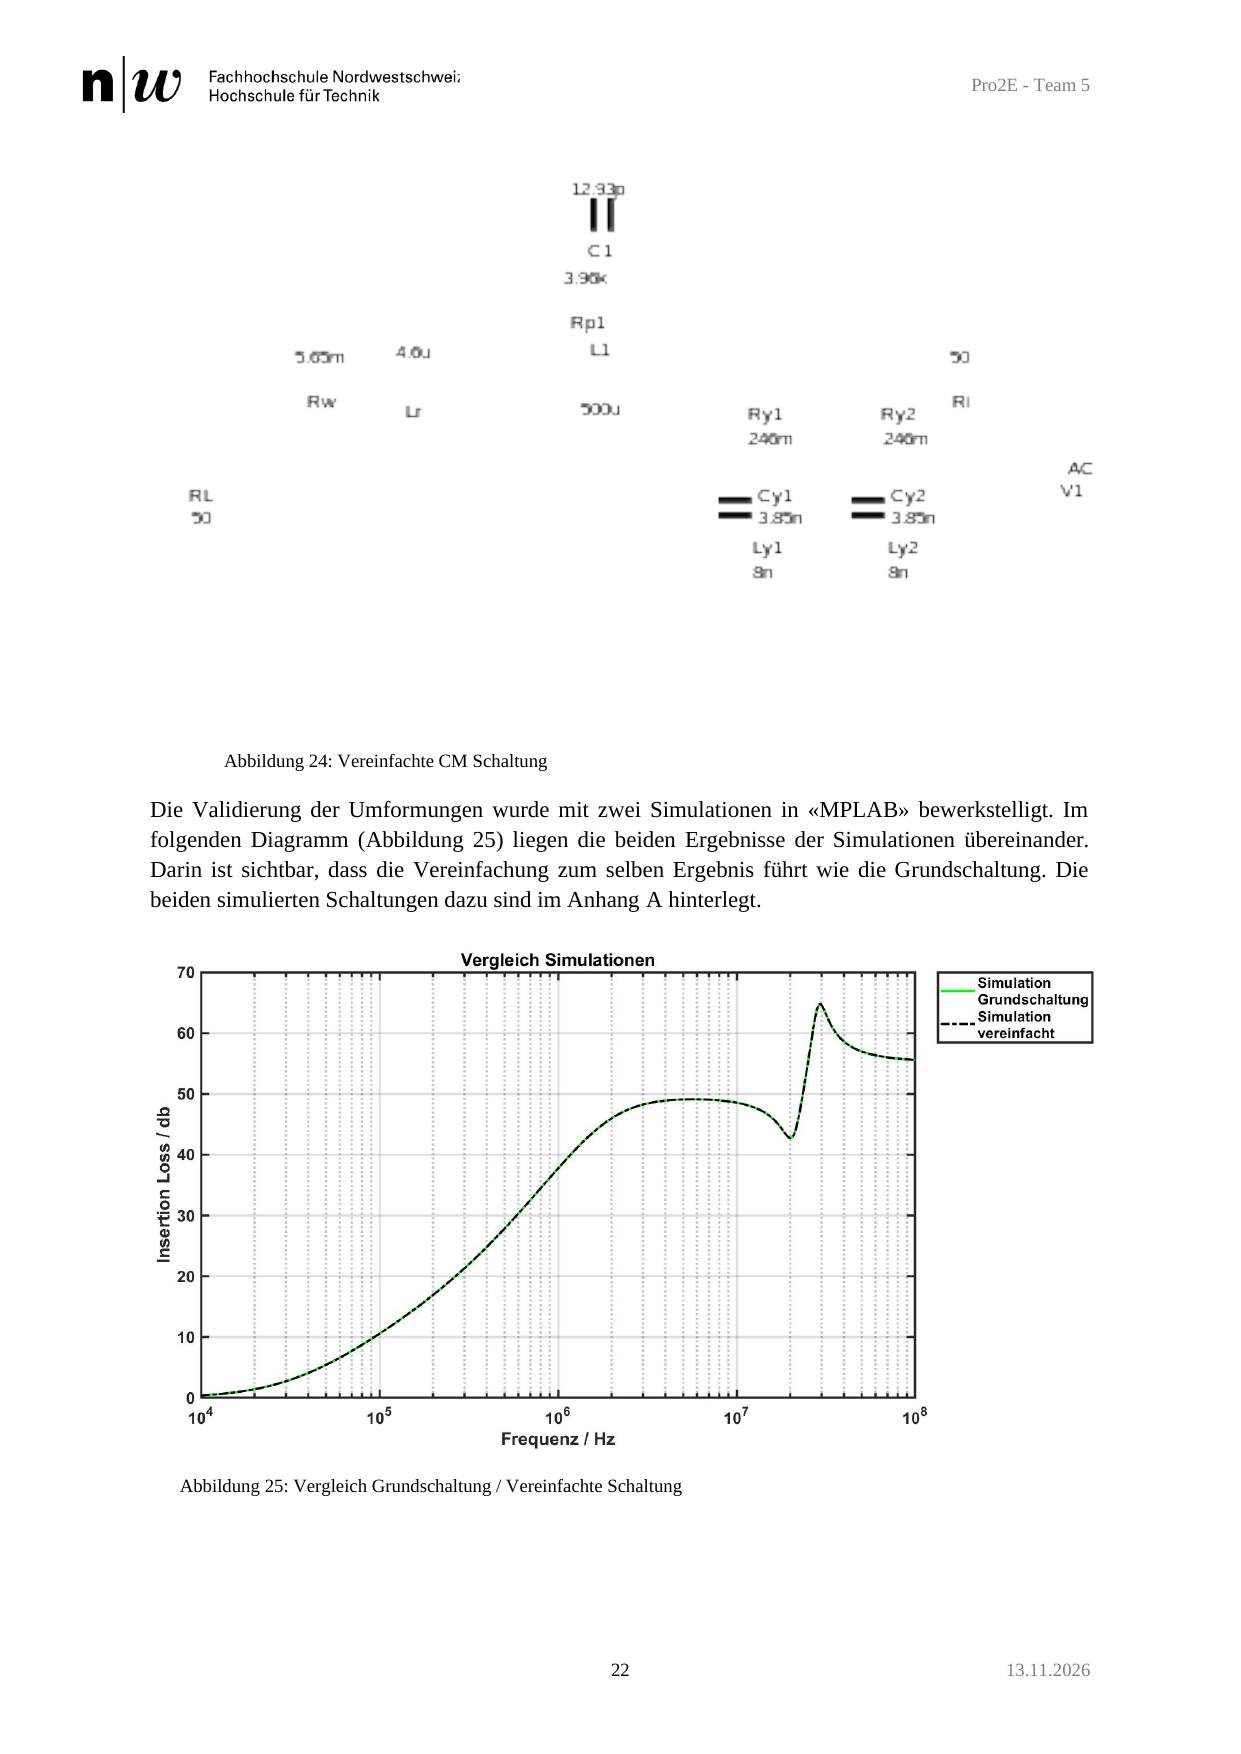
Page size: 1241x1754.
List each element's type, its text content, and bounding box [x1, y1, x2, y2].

picture [81, 56, 460, 113]
text Die Validierung der Umformungen wurde mit zwei Simulationen in «MPLAB» bewerkstelligt. Im folgenden Diagramm (Abbildung 25) liegen die beiden Ergebnisse der Simulationen übereinander. Darin ist sichtbar, dass die Vereinfachung zum selben Ergebnis führt wie die Grundschaltung. Die beiden simulierten Schaltungen dazu sind im Anhang A hinterlegt. [150, 796, 1090, 913]
text Abbildung 24: Vereinfachte CM Schaltung [224, 750, 1090, 772]
picture [150, 933, 1095, 1455]
text Abbildung 25: Vergleich Grundschaltung / Vereinfachte Schaltung [179, 1475, 1090, 1496]
